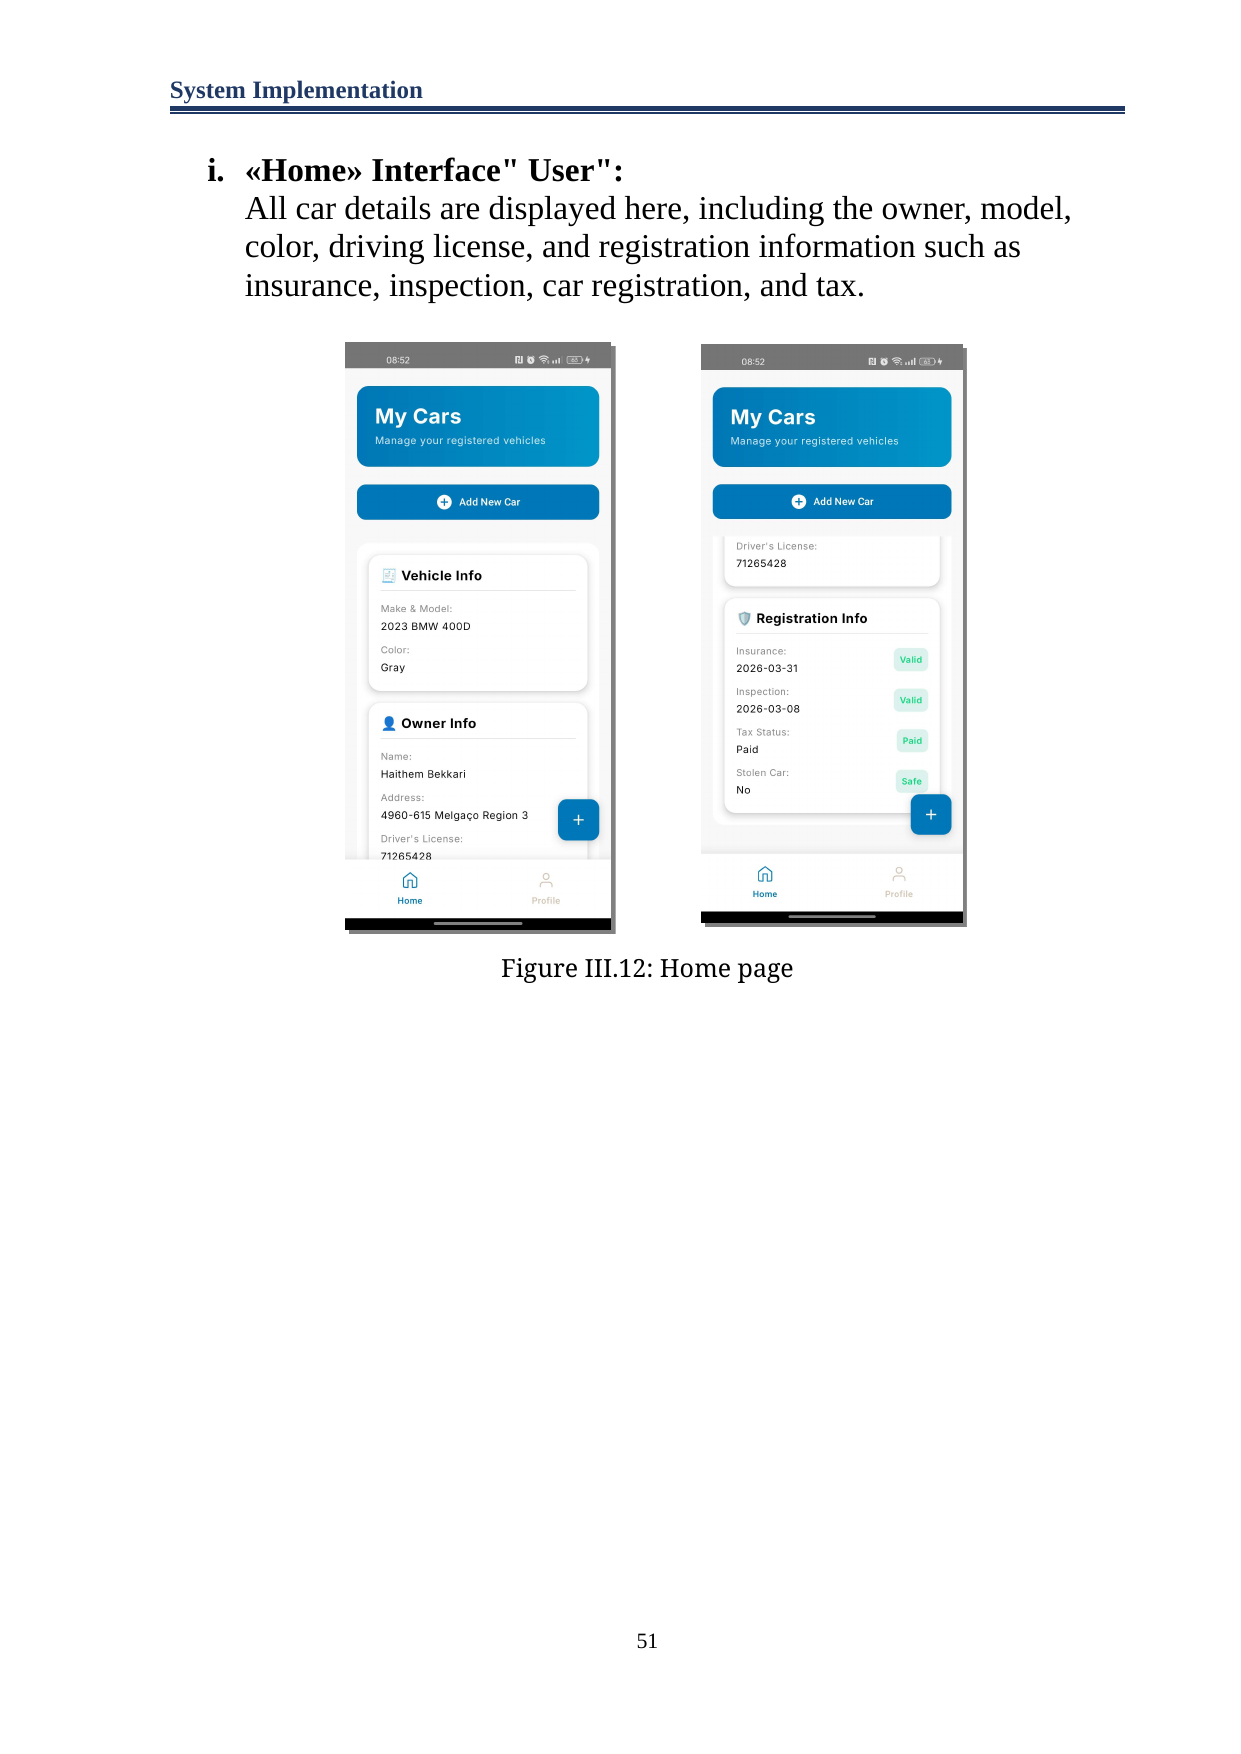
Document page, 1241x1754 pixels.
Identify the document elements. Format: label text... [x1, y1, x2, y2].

list «Home» Interface" User": [207, 150, 1125, 188]
text Figure III.12: Home page [169, 950, 1125, 984]
text All car details are displayed here, including the owner, model, color, driving license, and registration information such as insurance, inspection, car registration, and tax. [244, 188, 1125, 303]
picture [345, 342, 611, 930]
picture [701, 344, 963, 923]
